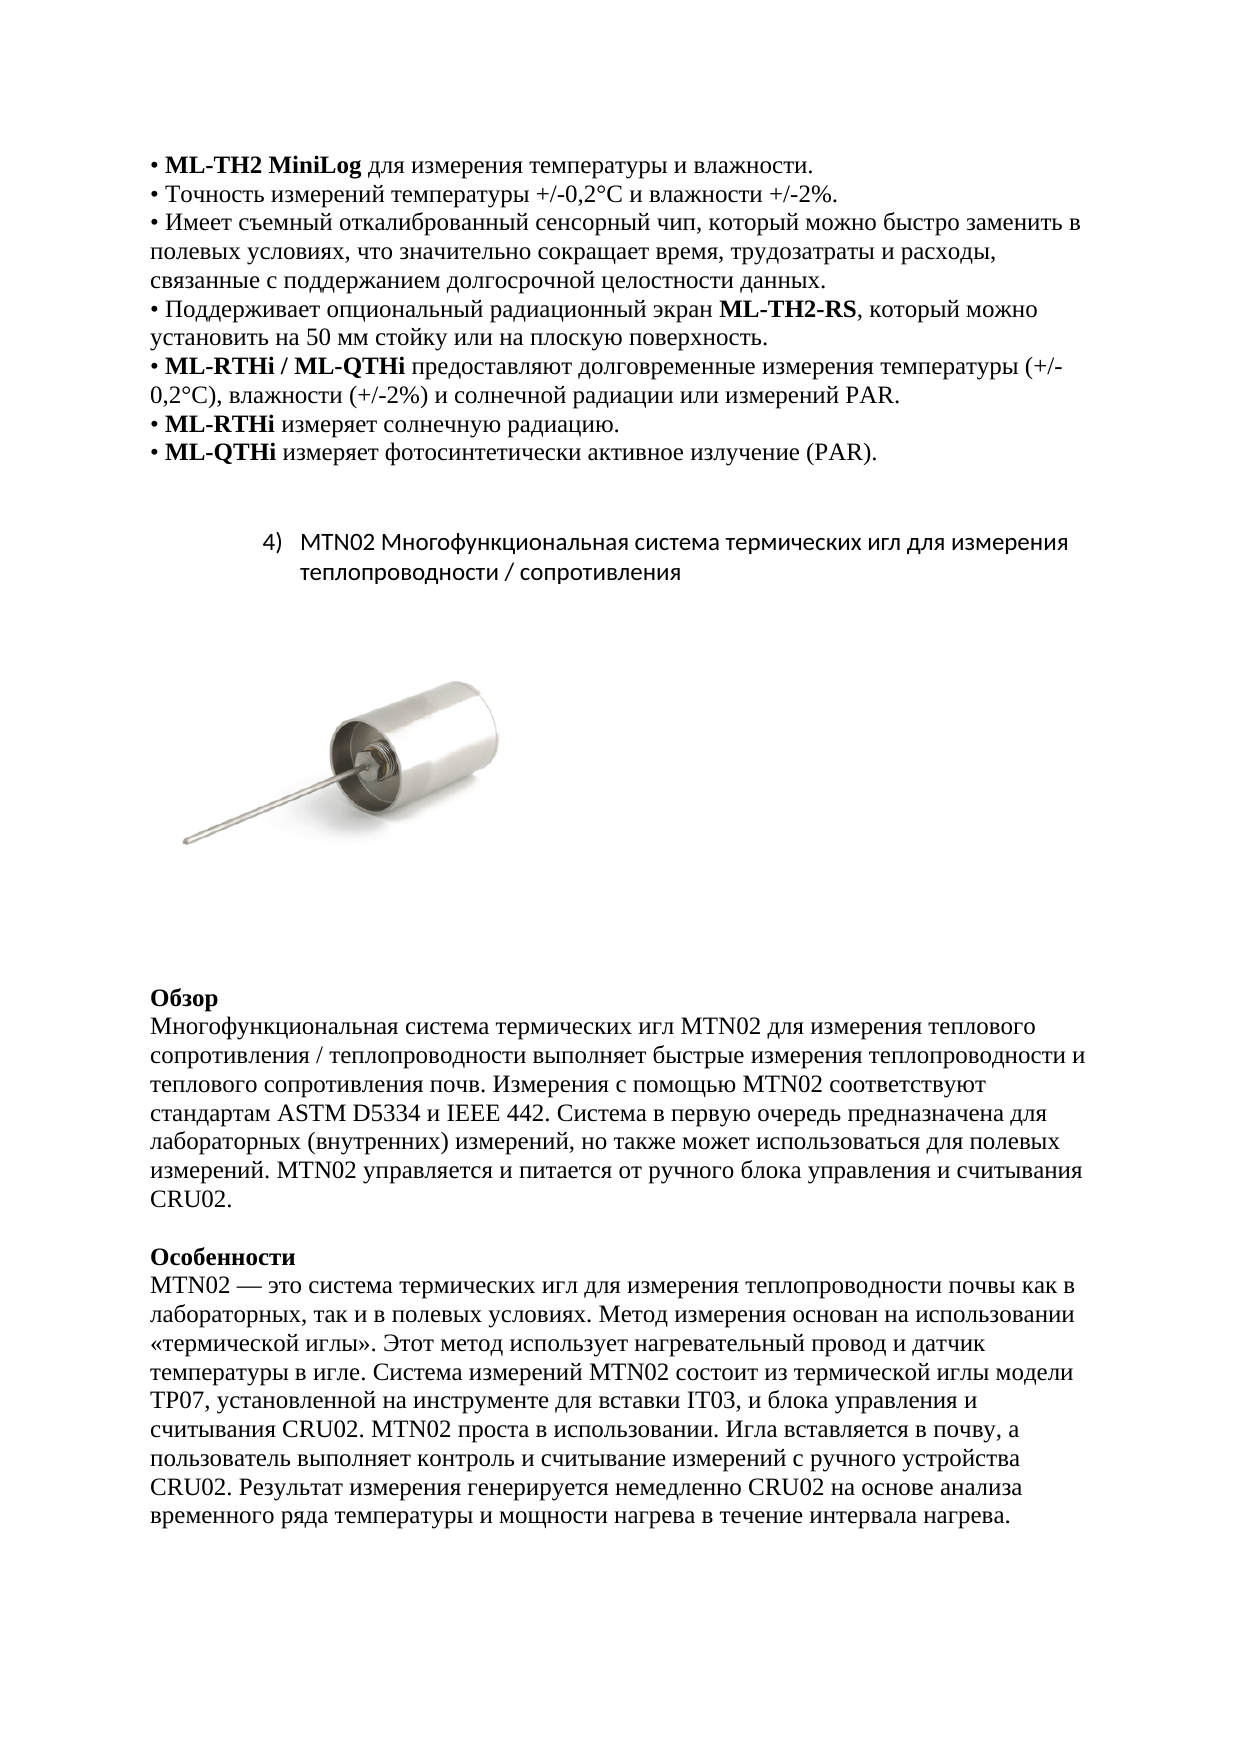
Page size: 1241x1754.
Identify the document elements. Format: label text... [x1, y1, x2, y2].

text Особенности MTN02 — это система термических игл для измерения теплопроводности почвы как в лабораторных, так и в полевых условиях. Метод измерения основан на использовании «термической иглы». Этот метод использует нагревательный провод и датчик температуры в игле. Система измерений MTN02 состоит из термической иглы модели TP07, установленной на инструменте для вставки IT03, и блока управления и считывания CRU02. MTN02 проста в использовании. Игла вставляется в почву, а пользователь выполняет контроль и считывание измерений с ручного устройства CRU02. Результат измерения генерируется немедленно CRU02 на основе анализа временного ряда температуры и мощности нагрева в течение интервала нагрева. [150, 1242, 1090, 1529]
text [150, 150, 1090, 466]
list MTN02 Многофункциональная система термических игл для измерения теплопроводности / сопротивления [262, 526, 1090, 587]
text Обзор Многофункциональная система термических игл MTN02 для измерения теплового сопротивления / теплопроводности выполняет быстрые измерения теплопроводности и теплового сопротивления почв. Измерения с помощью MTN02 соответствуют стандартам ASTM D5334 и IEEE 442. Система в первую очередь предназначена для лабораторных (внутренних) измерений, но также может использоваться для полевых измерений. MTN02 управляется и питается от ручного блока управления и считывания CRU02. [150, 983, 1090, 1213]
picture [150, 587, 515, 886]
